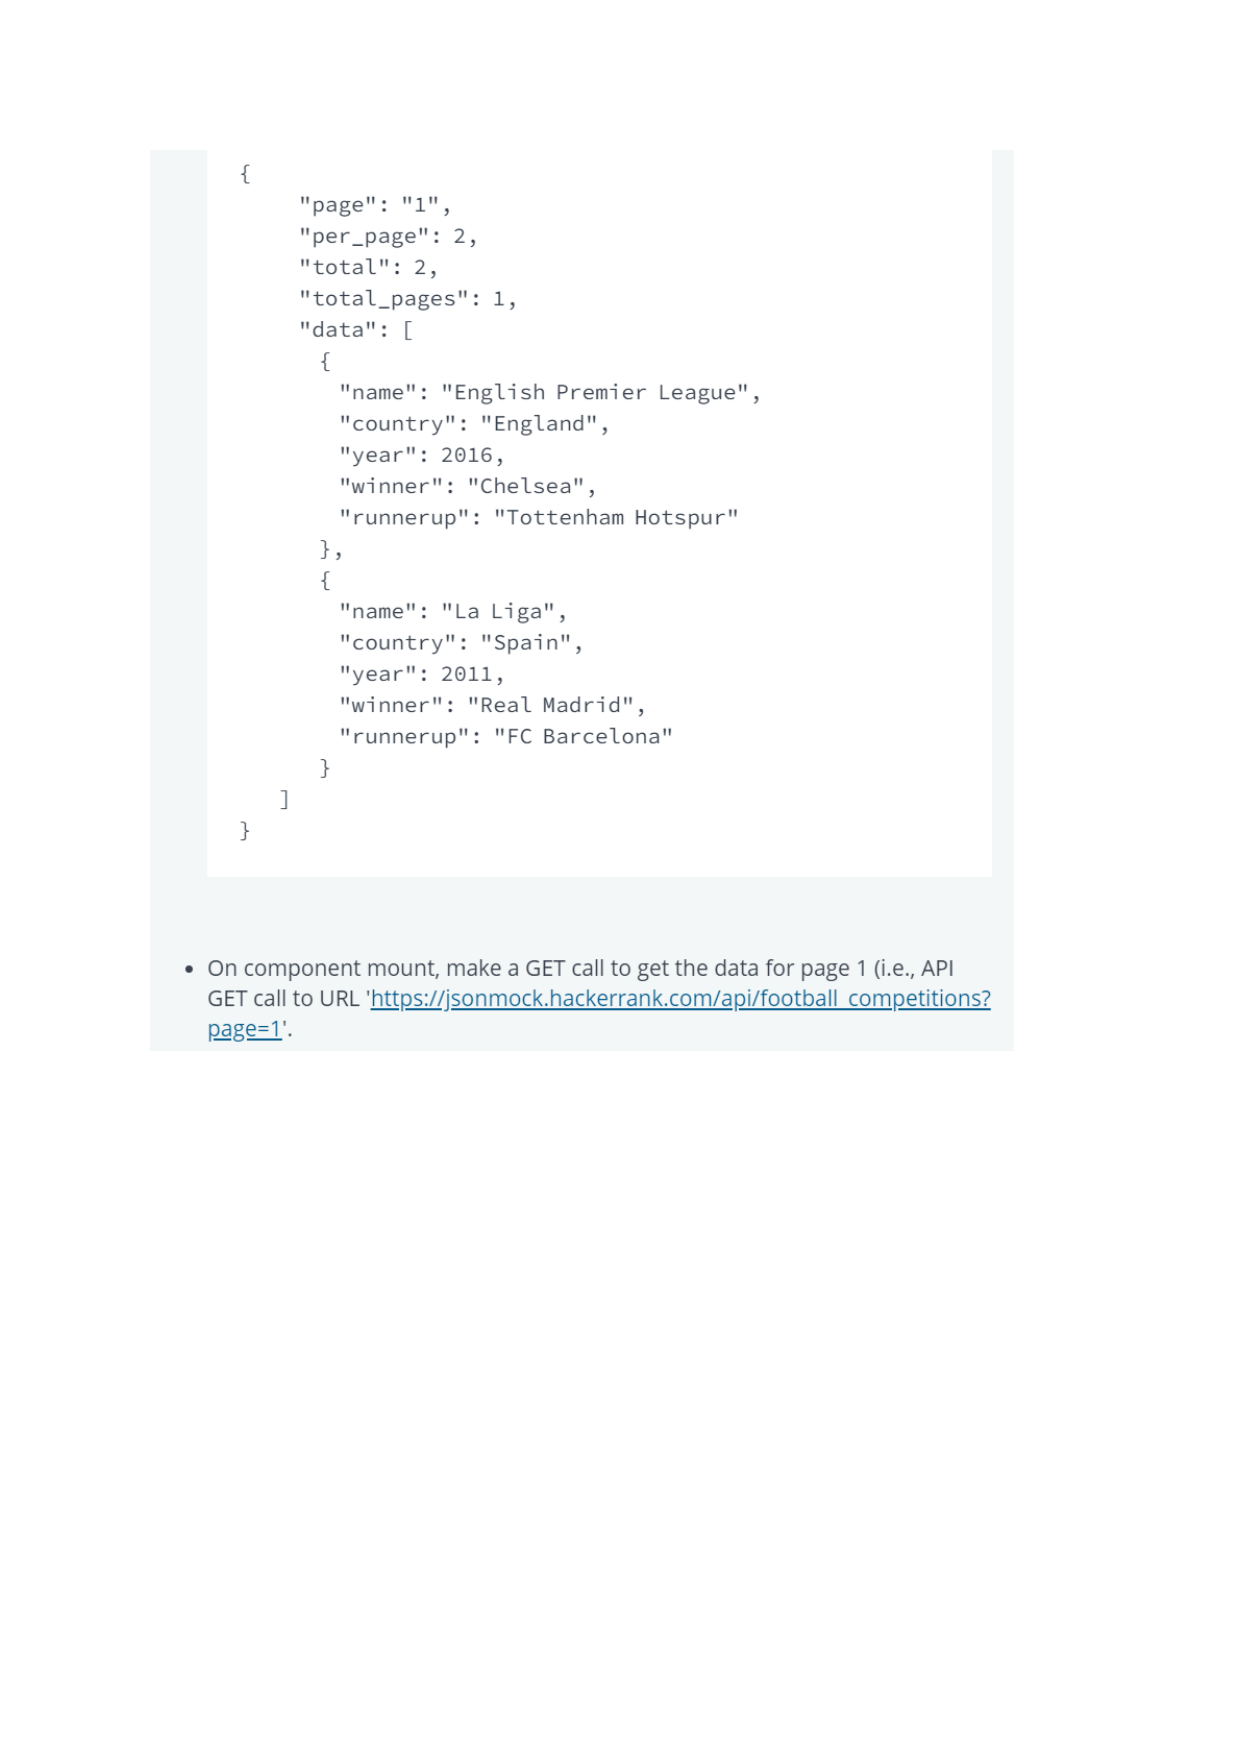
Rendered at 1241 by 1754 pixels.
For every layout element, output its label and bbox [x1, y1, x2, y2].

picture [150, 150, 1014, 1051]
